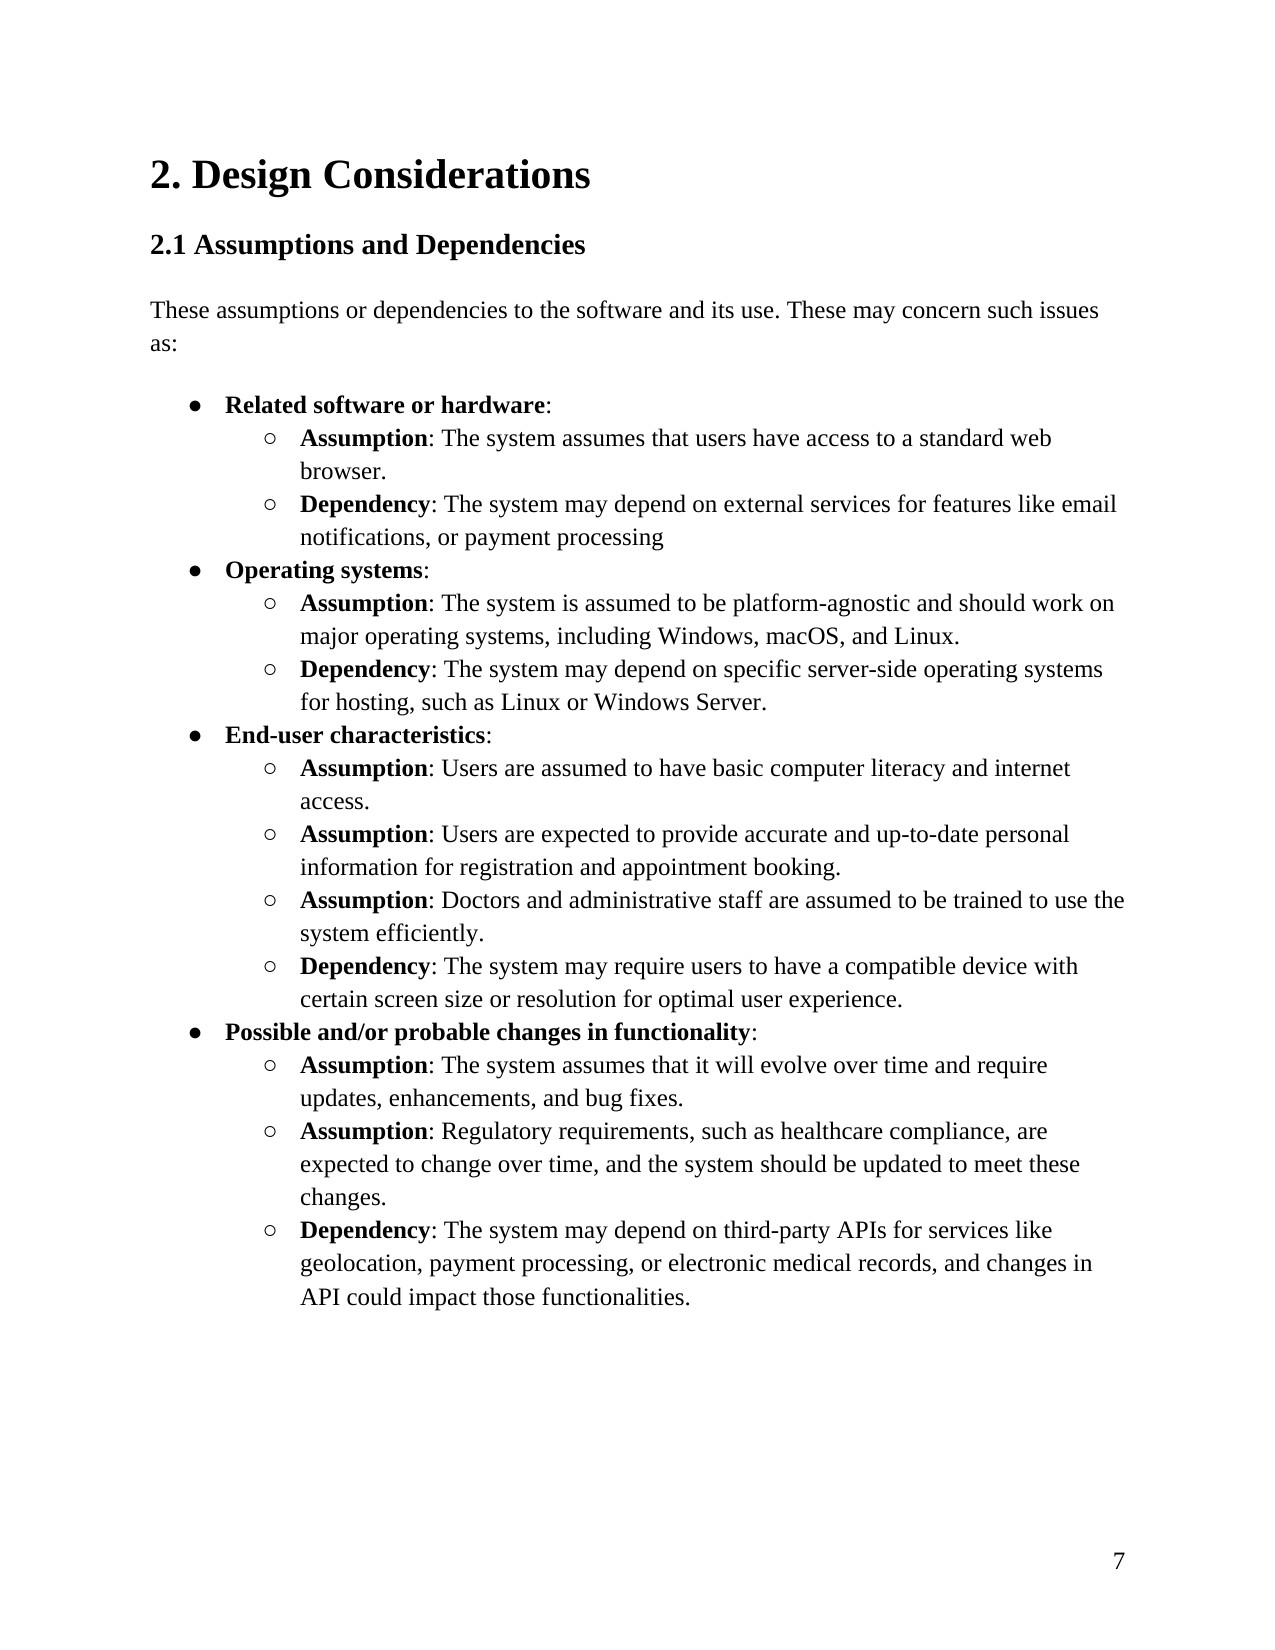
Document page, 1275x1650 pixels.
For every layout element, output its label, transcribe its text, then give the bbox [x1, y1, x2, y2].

list Related software or hardware: [187, 390, 1125, 419]
list Assumption: The system assumes that users have access to a standard web browser. [262, 423, 1125, 485]
list Possible and/or probable changes in functionality: [187, 1017, 1125, 1046]
list Dependency: The system may depend on specific server-side operating systems for hosting, such as Linux or Windows Server. [262, 654, 1125, 716]
text 2.1 Assumptions and Dependencies [150, 227, 1125, 261]
list Dependency: The system may depend on external services for features like email notifications, or payment processing [262, 489, 1125, 551]
text These assumptions or dependencies to the software and its use. These may concern such issues as: [150, 295, 1125, 357]
list Assumption: Doctors and administrative staff are assumed to be trained to use the system efficiently. [262, 885, 1125, 947]
list Dependency: The system may depend on third-party APIs for services like geolocation, payment processing, or electronic medical records, and changes in API could impact those functionalities. [262, 1216, 1125, 1310]
text 2. Design Considerations [150, 150, 1125, 198]
list Assumption: Regulatory requirements, such as healthcare compliance, are expected to change over time, and the system should be updated to meet these changes. [262, 1116, 1125, 1211]
list Assumption: The system is assumed to be platform-agnostic and should work on major operating systems, including Windows, macOS, and Linux. [262, 588, 1125, 650]
list Assumption: The system assumes that it will evolve over time and require updates, enhancements, and bug fixes. [262, 1050, 1125, 1112]
list Assumption: Users are assumed to have basic computer literacy and internet access. [262, 753, 1125, 815]
list Dependency: The system may require users to have a compatible device with certain screen size or resolution for optimal user experience. [262, 951, 1125, 1013]
list Operating systems: [187, 555, 1125, 584]
list End-user characteristics: [187, 720, 1125, 749]
list Assumption: Users are expected to provide accurate and up-to-date personal information for registration and appointment booking. [262, 819, 1125, 881]
